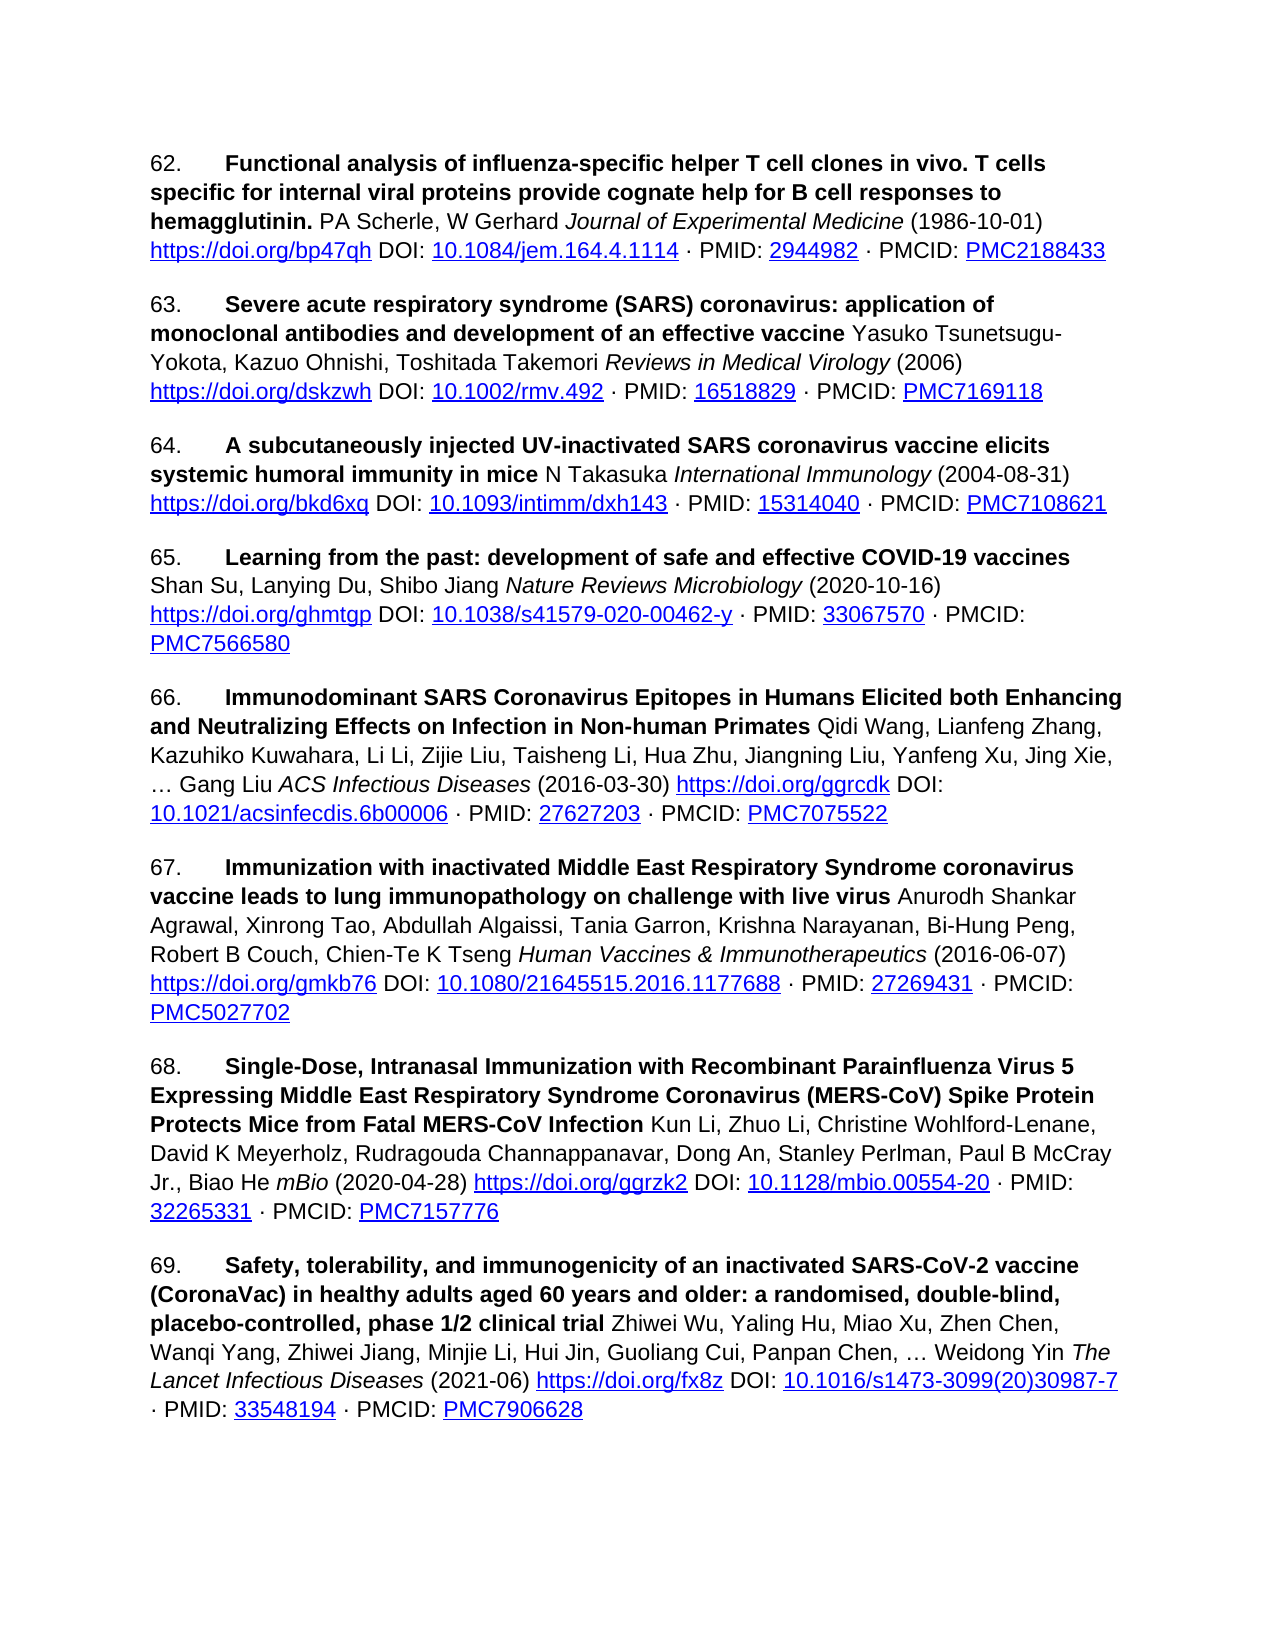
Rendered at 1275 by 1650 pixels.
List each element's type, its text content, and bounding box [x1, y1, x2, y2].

text 67. Immunization with inactivated Middle East Respiratory Syndrome coronavirus vaccine leads to lung immunopathology on challenge with live virus Anurodh Shankar Agrawal, Xinrong Tao, Abdullah Algaissi, Tania Garron, Krishna Narayanan, Bi-Hung Peng, Robert B Couch, Chien-Te K Tseng Human Vaccines & Immunotherapeutics (2016-06-07) https://doi.org/gmkb76 DOI: 10.1080/21645515.2016.1177688 · PMID: 27269431 · PMCID: PMC5027702 [150, 854, 1125, 1025]
text 64. A subcutaneously injected UV-inactivated SARS coronavirus vaccine elicits systemic humoral immunity in mice N Takasuka International Immunology (2004-08-31) https://doi.org/bkd6xq DOI: 10.1093/intimm/dxh143 · PMID: 15314040 · PMCID: PMC7108621 [150, 432, 1125, 516]
text 63. Severe acute respiratory syndrome (SARS) coronavirus: application of monoclonal antibodies and development of an effective vaccine Yasuko Tsunetsugu-Yokota, Kazuo Ohnishi, Toshitada Takemori Reviews in Medical Virology (2006) https://doi.org/dskzwh DOI: 10.1002/rmv.492 · PMID: 16518829 · PMCID: PMC7169118 [150, 291, 1125, 404]
text 68. Single-Dose, Intranasal Immunization with Recombinant Parainfluenza Virus 5 Expressing Middle East Respiratory Syndrome Coronavirus (MERS-CoV) Spike Protein Protects Mice from Fatal MERS-CoV Infection Kun Li, Zhuo Li, Christine Wohlford-Lenane, David K Meyerholz, Rudragouda Channappanavar, Dong An, Stanley Perlman, Paul B McCray Jr., Biao He mBio (2020-04-28) https://doi.org/ggrzk2 DOI: 10.1128/mbio.00554-20 · PMID: 32265331 · PMCID: PMC7157776 [150, 1053, 1125, 1224]
text 65. Learning from the past: development of safe and effective COVID-19 vaccines Shan Su, Lanying Du, Shibo Jiang Nature Reviews Microbiology (2020-10-16) https://doi.org/ghmtgp DOI: 10.1038/s41579-020-00462-y · PMID: 33067570 · PMCID: PMC7566580 [150, 543, 1125, 657]
text 66. Immunodominant SARS Coronavirus Epitopes in Humans Elicited both Enhancing and Neutralizing Effects on Infection in Non-human Primates Qidi Wang, Lianfeng Zhang, Kazuhiko Kuwahara, Li Li, Zijie Liu, Taisheng Li, Hua Zhu, Jiangning Liu, Yanfeng Xu, Jing Xie, … Gang Liu ACS Infectious Diseases (2016-03-30) https://doi.org/ggrcdk DOI: 10.1021/acsinfecdis.6b00006 · PMID: 27627203 · PMCID: PMC7075522 [150, 684, 1125, 827]
text 62. Functional analysis of influenza-specific helper T cell clones in vivo. T cells specific for internal viral proteins provide cognate help for B cell responses to hemagglutinin. PA Scherle, W Gerhard Journal of Experimental Medicine (1986-10-01) https://doi.org/bp47qh DOI: 10.1084/jem.164.4.1114 · PMID: 2944982 · PMCID: PMC2188433 [150, 150, 1125, 263]
text 69. Safety, tolerability, and immunogenicity of an inactivated SARS-CoV-2 vaccine (CoronaVac) in healthy adults aged 60 years and older: a randomised, double-blind, placebo-controlled, phase 1/2 clinical trial Zhiwei Wu, Yaling Hu, Miao Xu, Zhen Chen, Wanqi Yang, Zhiwei Jiang, Minjie Li, Hui Jin, Guoliang Cui, Panpan Chen, … Weidong Yin The Lancet Infectious Diseases (2021-06) https://doi.org/fx8z DOI: 10.1016/s1473-3099(20)30987-7 · PMID: 33548194 · PMCID: PMC7906628 [150, 1252, 1125, 1423]
